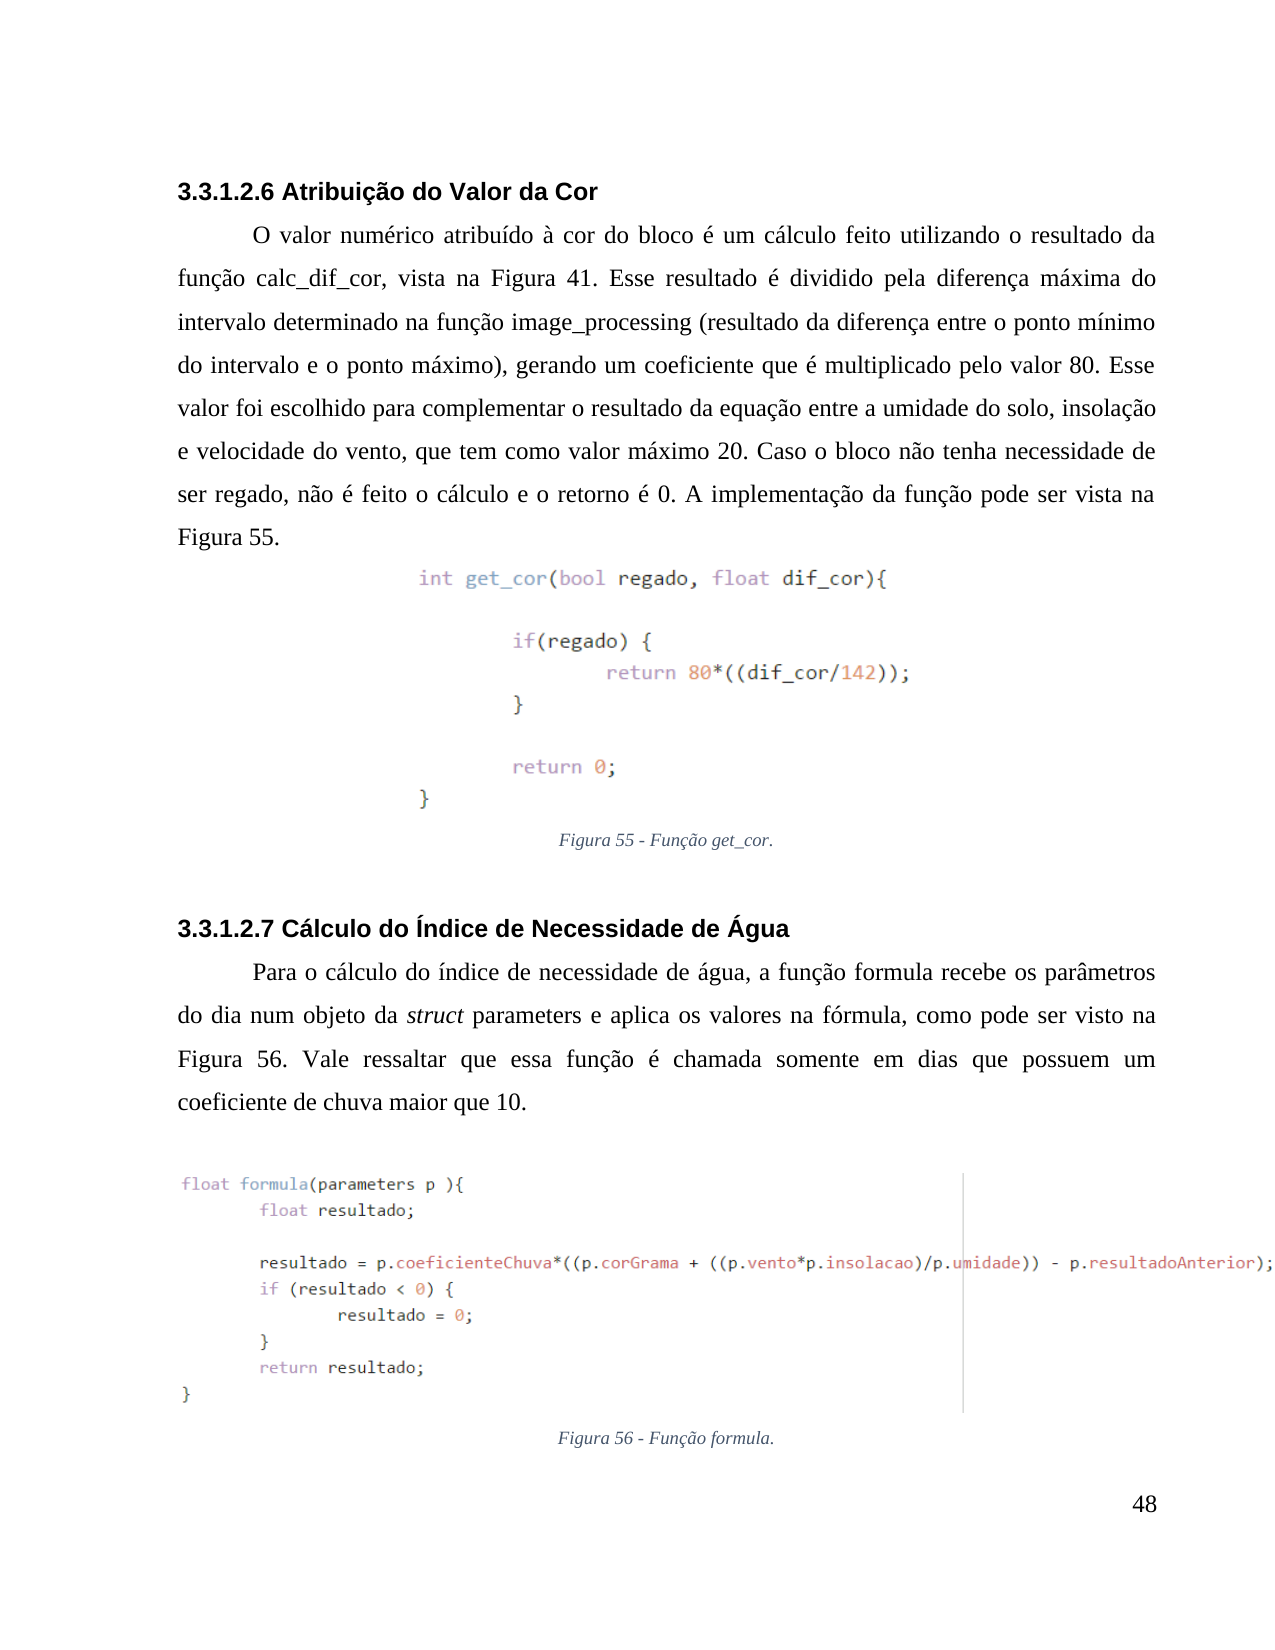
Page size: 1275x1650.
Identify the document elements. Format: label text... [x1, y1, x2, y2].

text O valor numérico atribuído à cor do bloco é um cálculo feito utilizando o resultado da função calc_dif_cor, vista na Figura 41. Esse resultado é dividido pela diferença máxima do intervalo determinado na função image_processing (resultado da diferença entre o ponto mínimo do intervalo e o ponto máximo), gerando um coeficiente que é multiplicado pelo valor 80. Esse valor foi escolhido para complementar o resultado da equação entre a umidade do solo, insolação e velocidade do vento, que tem como valor máximo 20. Caso o bloco não tenha necessidade de ser regado, não é feito o cálculo e o retorno é 0. A implementação da função pode ser vista na Figura 55. [177, 220, 1157, 551]
picture [417, 565, 917, 815]
text Para o cálculo do índice de necessidade de água, a função formula recebe os parâmetros do dia num objeto da struct parameters e aplica os valores na fórmula, como pode ser visto na Figura 56. Vale ressaltar que essa função é chamada somente em dias que possuem um coeficiente de chuva maior que 10. [177, 957, 1157, 1116]
picture [177, 1173, 1275, 1413]
text Figura 55 - Função get_cor. [177, 829, 1157, 850]
text Figura 56 - Função formula. [177, 1427, 1157, 1448]
text 3.3.1.2.7 Cálculo do Índice de Necessidade de Água [177, 914, 1157, 943]
text 3.3.1.2.6 Atribuição do Valor da Cor [177, 177, 1157, 206]
